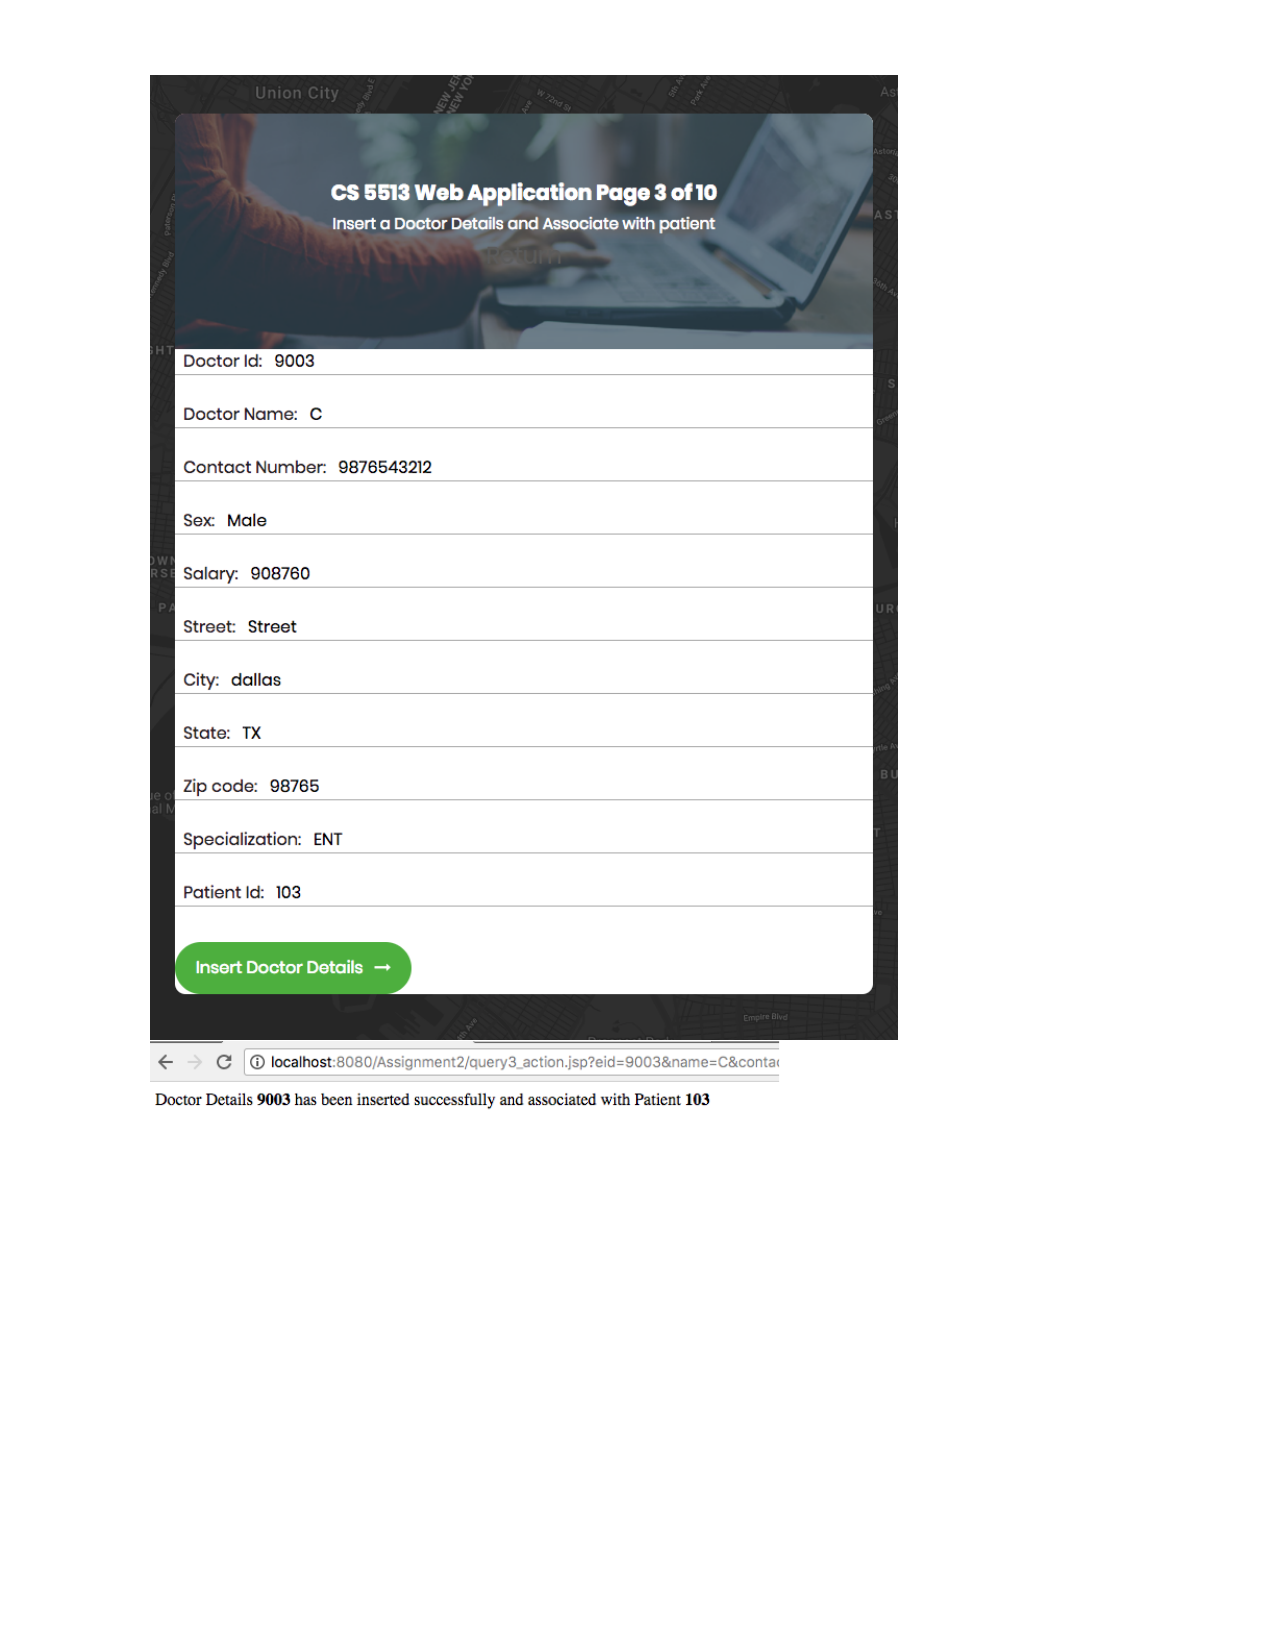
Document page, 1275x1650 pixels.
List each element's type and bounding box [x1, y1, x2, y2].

picture [150, 1041, 780, 1144]
picture [150, 75, 898, 1040]
